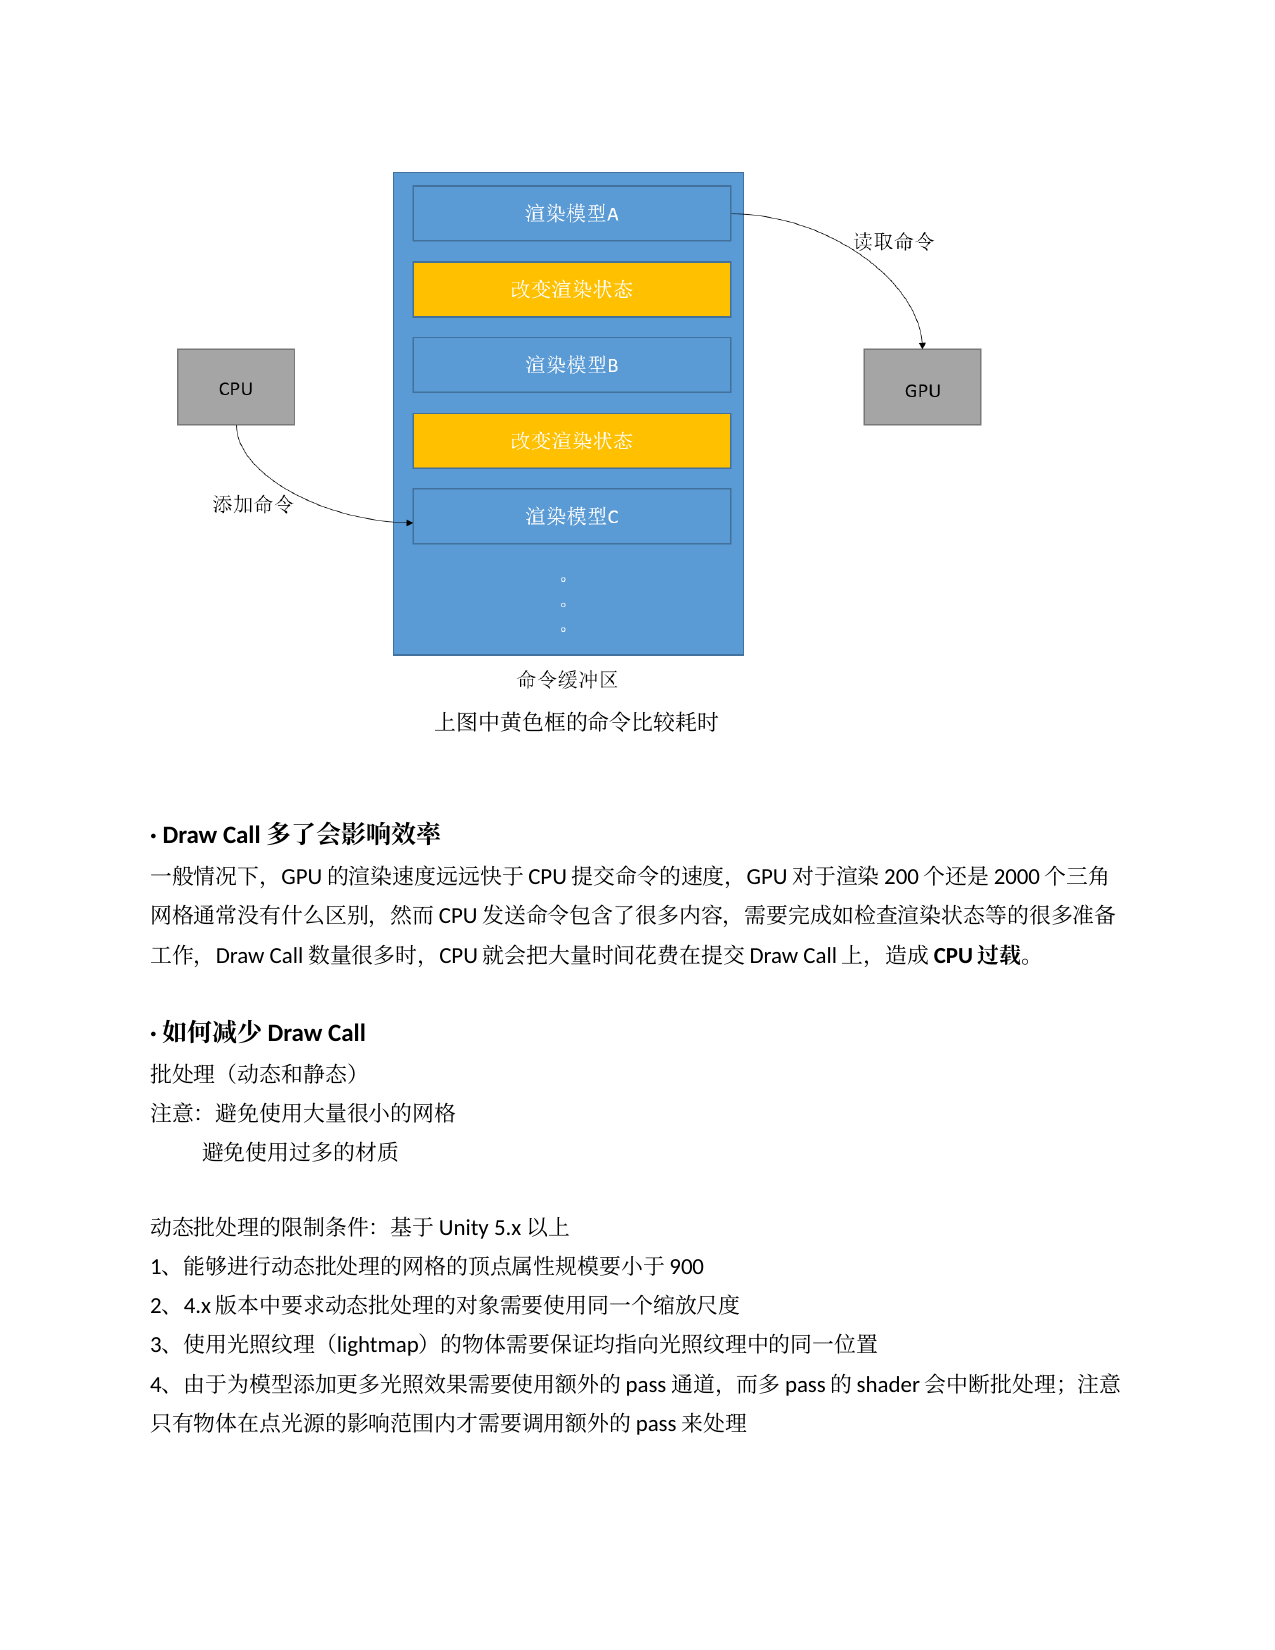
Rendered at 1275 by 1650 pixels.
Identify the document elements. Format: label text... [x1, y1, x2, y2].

text · 如何减少Draw Call [150, 1012, 1125, 1048]
text 动态批处理的限制条件：基于Unity 5.x以上 [150, 1210, 1125, 1241]
picture [150, 150, 1014, 706]
text · Draw Call 多了会影响效率 [150, 814, 1125, 850]
text 4、由于为模型添加更多光照效果需要使用额外的pass通道，而多pass的shader会中断批处理；注意只有物体在点光源的影响范围内才需要调用额外的pass来处理 [150, 1367, 1125, 1438]
text 1、能够进行动态批处理的网格的顶点属性规模要小于900 [150, 1249, 1125, 1281]
text 注意：避免使用大量很小的网格 [150, 1096, 1125, 1128]
text 避免使用过多的材质 [150, 1136, 1125, 1167]
text 3、使用光照纹理（lightmap）的物体需要保证均指向光照纹理中的同一位置 [150, 1328, 1125, 1359]
text 2、4.x版本中要求动态批处理的对象需要使用同一个缩放尺度 [150, 1288, 1125, 1320]
text 上图中黄色框的命令比较耗时 [150, 705, 1125, 737]
text 批处理（动态和静态） [150, 1057, 1125, 1088]
text 一般情况下，GPU的渲染速度远远快于CPU提交命令的速度，GPU对于渲染200个还是2000个三角网格通常没有什么区别，然而CPU发送命令包含了很多内容，需要完成如检查渲染状态等的很多准备工作，Draw Call数量很多时，CPU就会把大量时间花费在提交Draw Call上，造成CPU过载。 [150, 859, 1125, 969]
